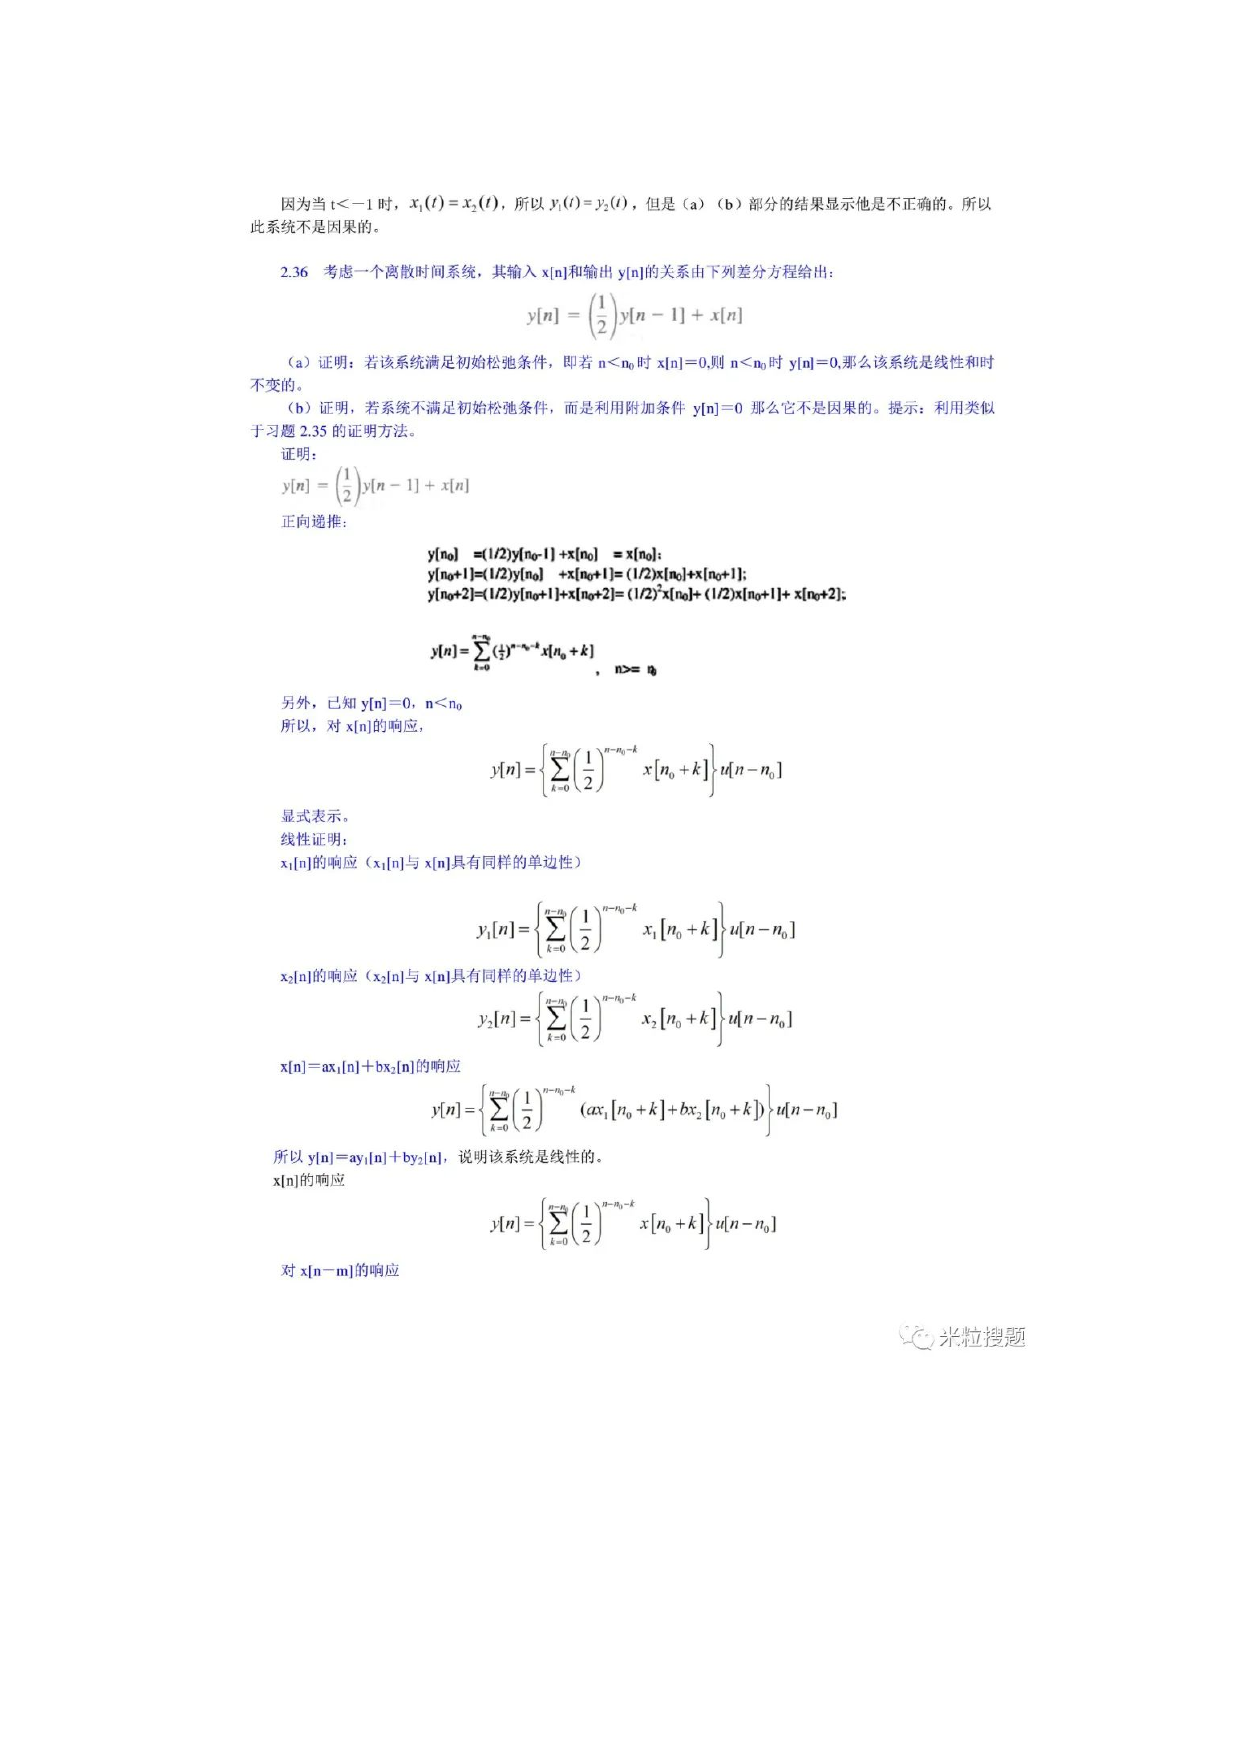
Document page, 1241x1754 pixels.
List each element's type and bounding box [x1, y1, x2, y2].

picture [187, 152, 1053, 1375]
